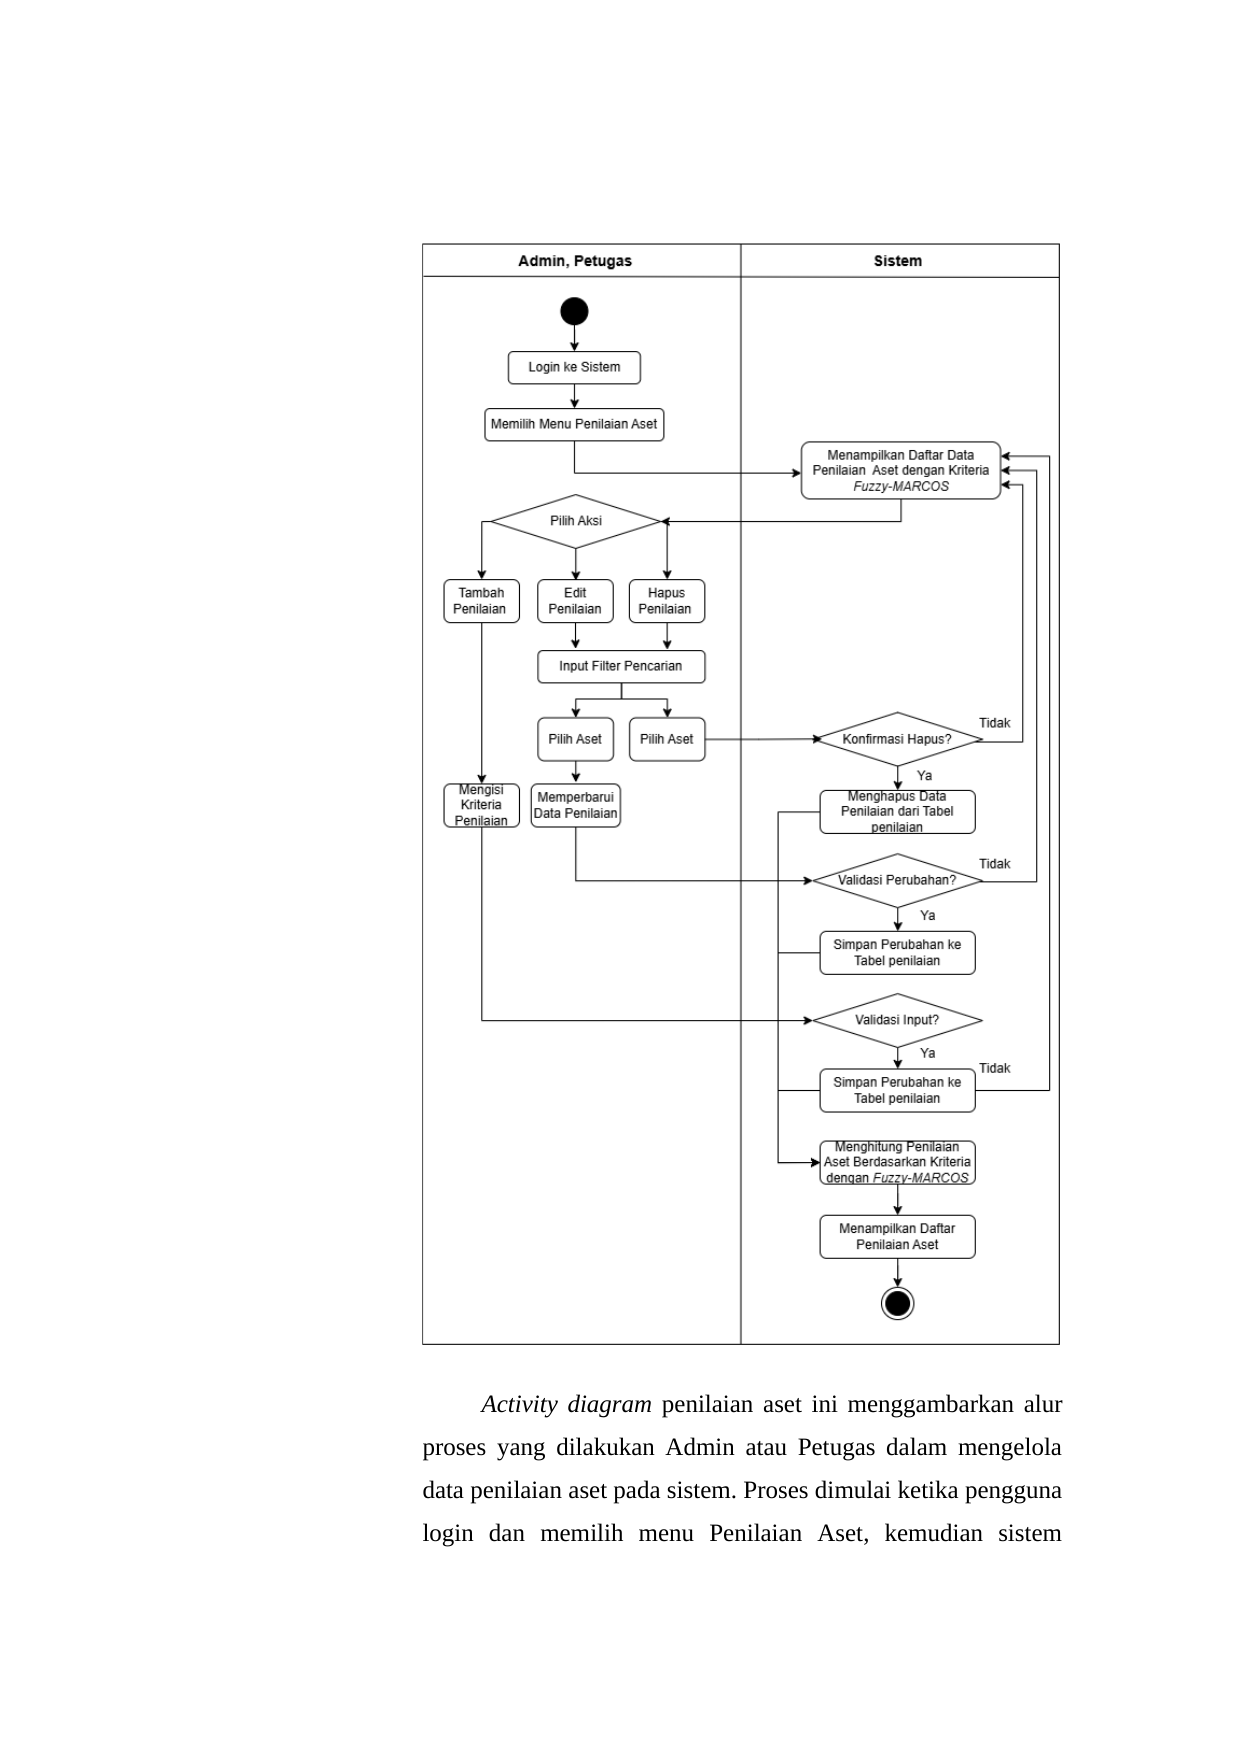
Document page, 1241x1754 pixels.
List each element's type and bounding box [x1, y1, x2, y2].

text [422, 1389, 1063, 1547]
picture [422, 236, 1060, 1346]
